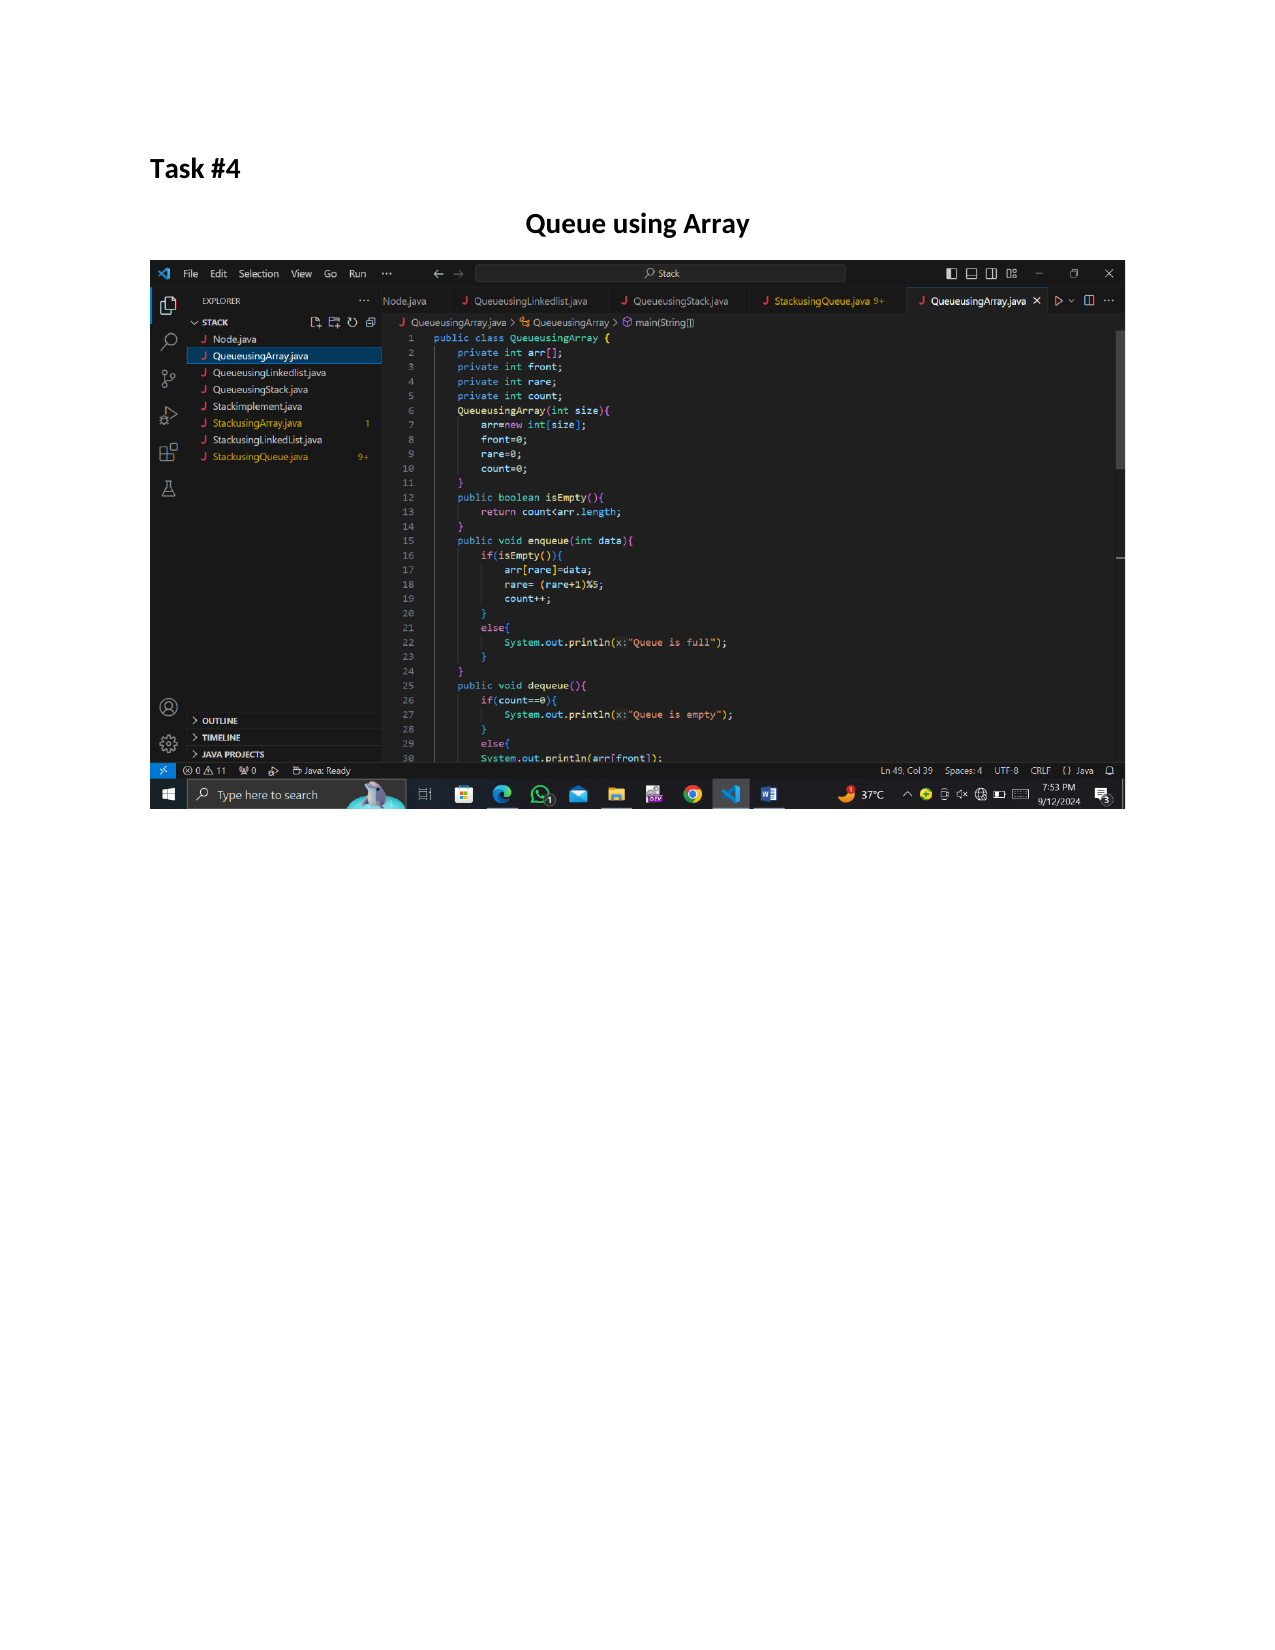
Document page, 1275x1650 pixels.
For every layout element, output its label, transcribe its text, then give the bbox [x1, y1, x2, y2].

text Task #4 [150, 150, 1125, 186]
text Queue using Array [150, 205, 1125, 241]
picture [150, 260, 1125, 809]
